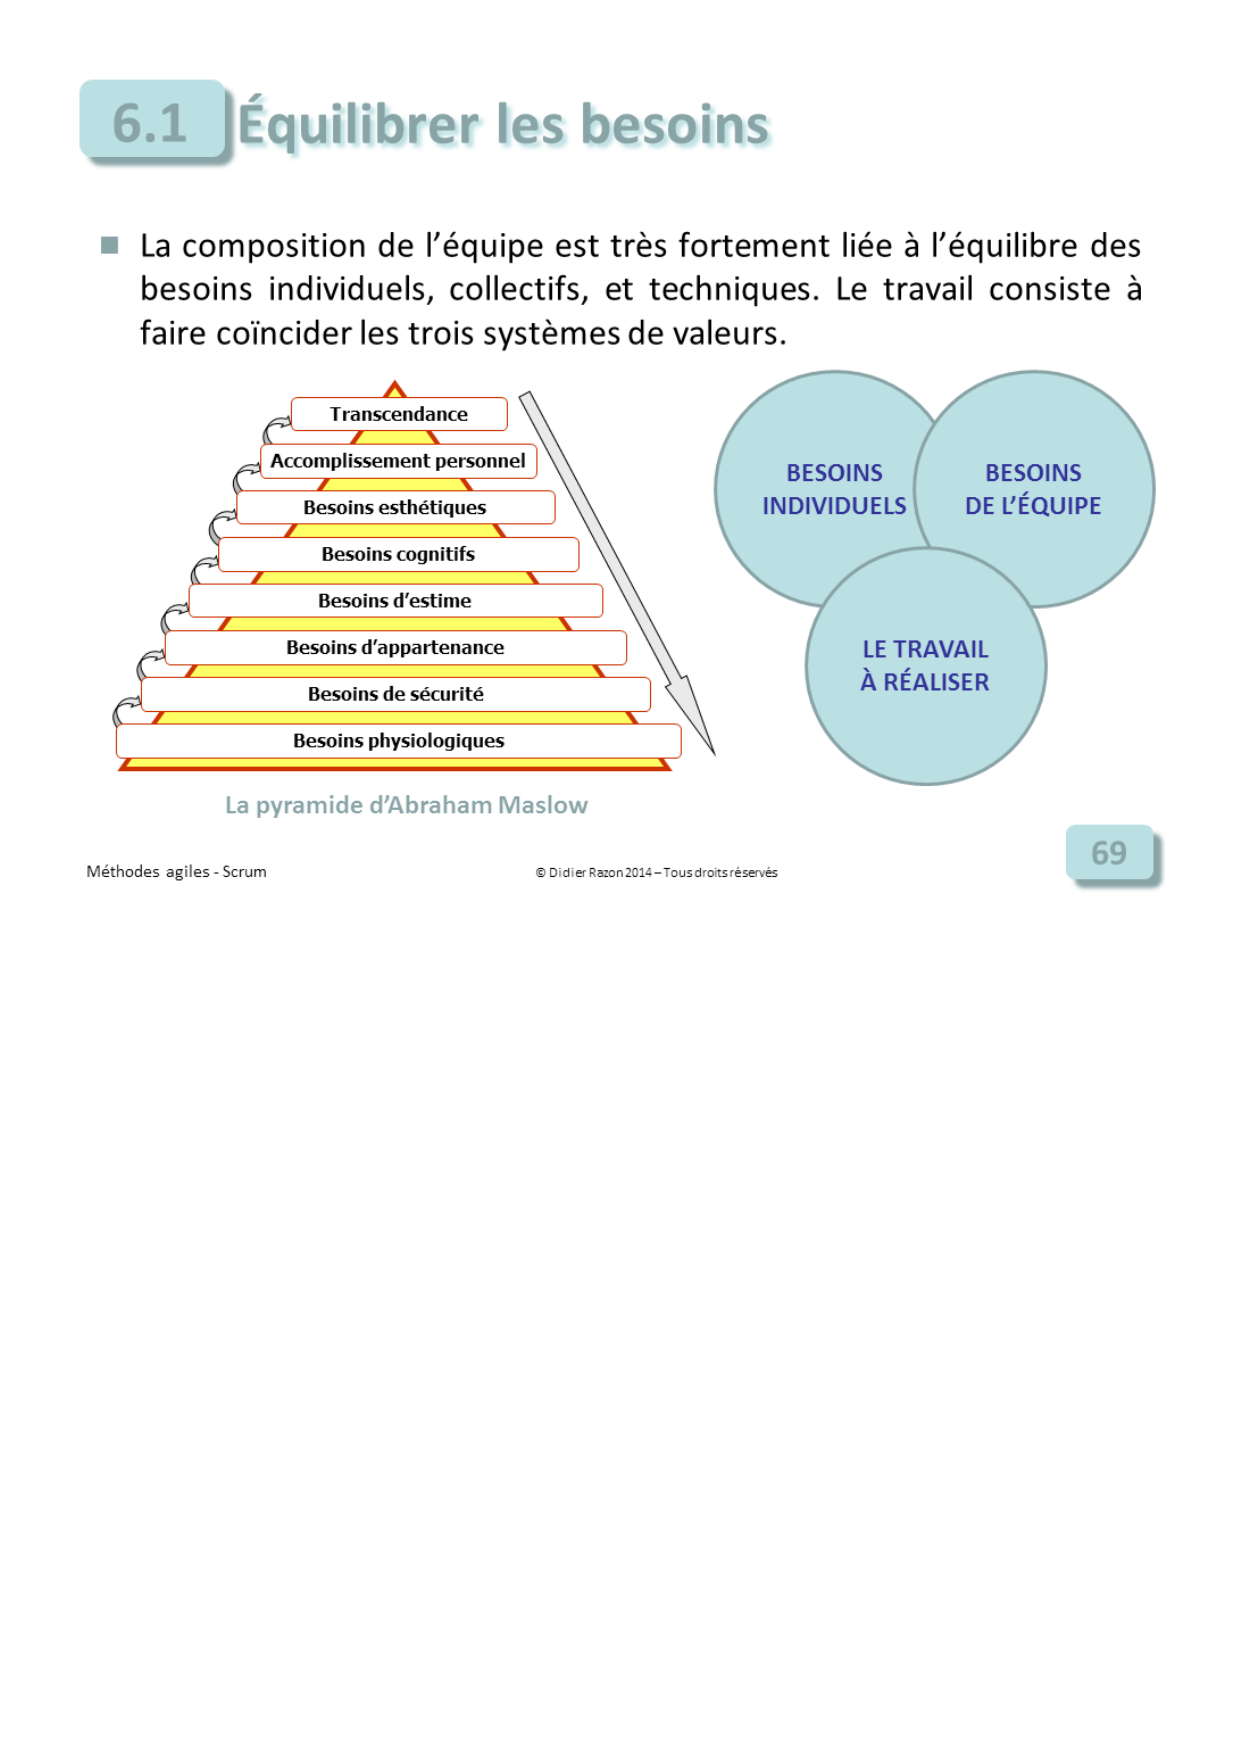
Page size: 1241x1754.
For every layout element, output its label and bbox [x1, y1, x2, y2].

picture [75, 75, 1166, 893]
